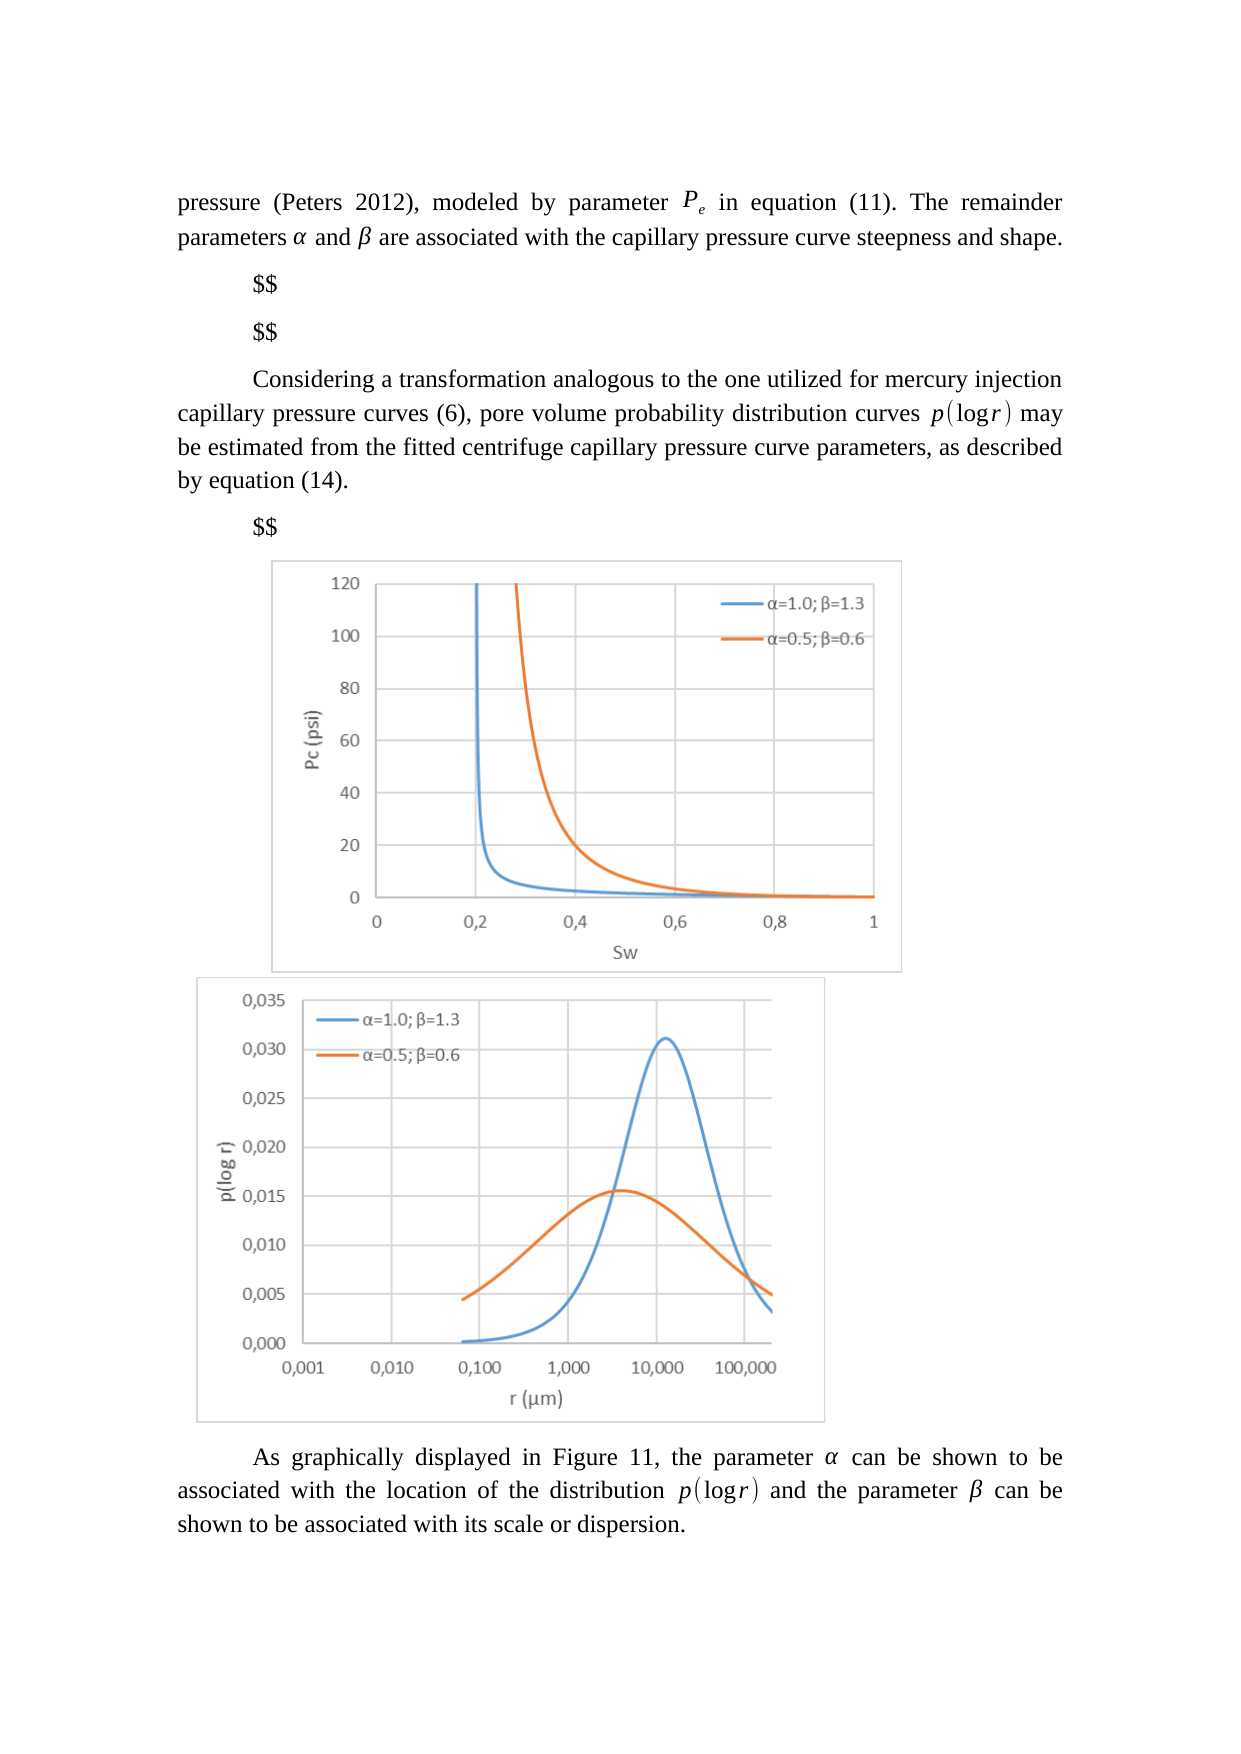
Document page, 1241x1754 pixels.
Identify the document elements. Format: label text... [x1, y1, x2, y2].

text $$ [177, 512, 1063, 541]
picture [196, 977, 826, 1423]
text $$ [177, 269, 1063, 298]
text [177, 186, 1063, 251]
picture [271, 560, 903, 973]
text Considering a transformation analogous to the one utilized for mercury injection capillary pressure curves (6), pore volume probability distribution curves may be estimated from the fitted centrifuge capillary pressure curve parameters, as described by equation (14). [177, 364, 1063, 494]
text As graphically displayed in Figure 11, the parameter can be shown to be associated with the location of the distribution and the parameter can be shown to be associated with its scale or dispersion. [177, 1442, 1063, 1538]
text $$ [177, 317, 1063, 346]
